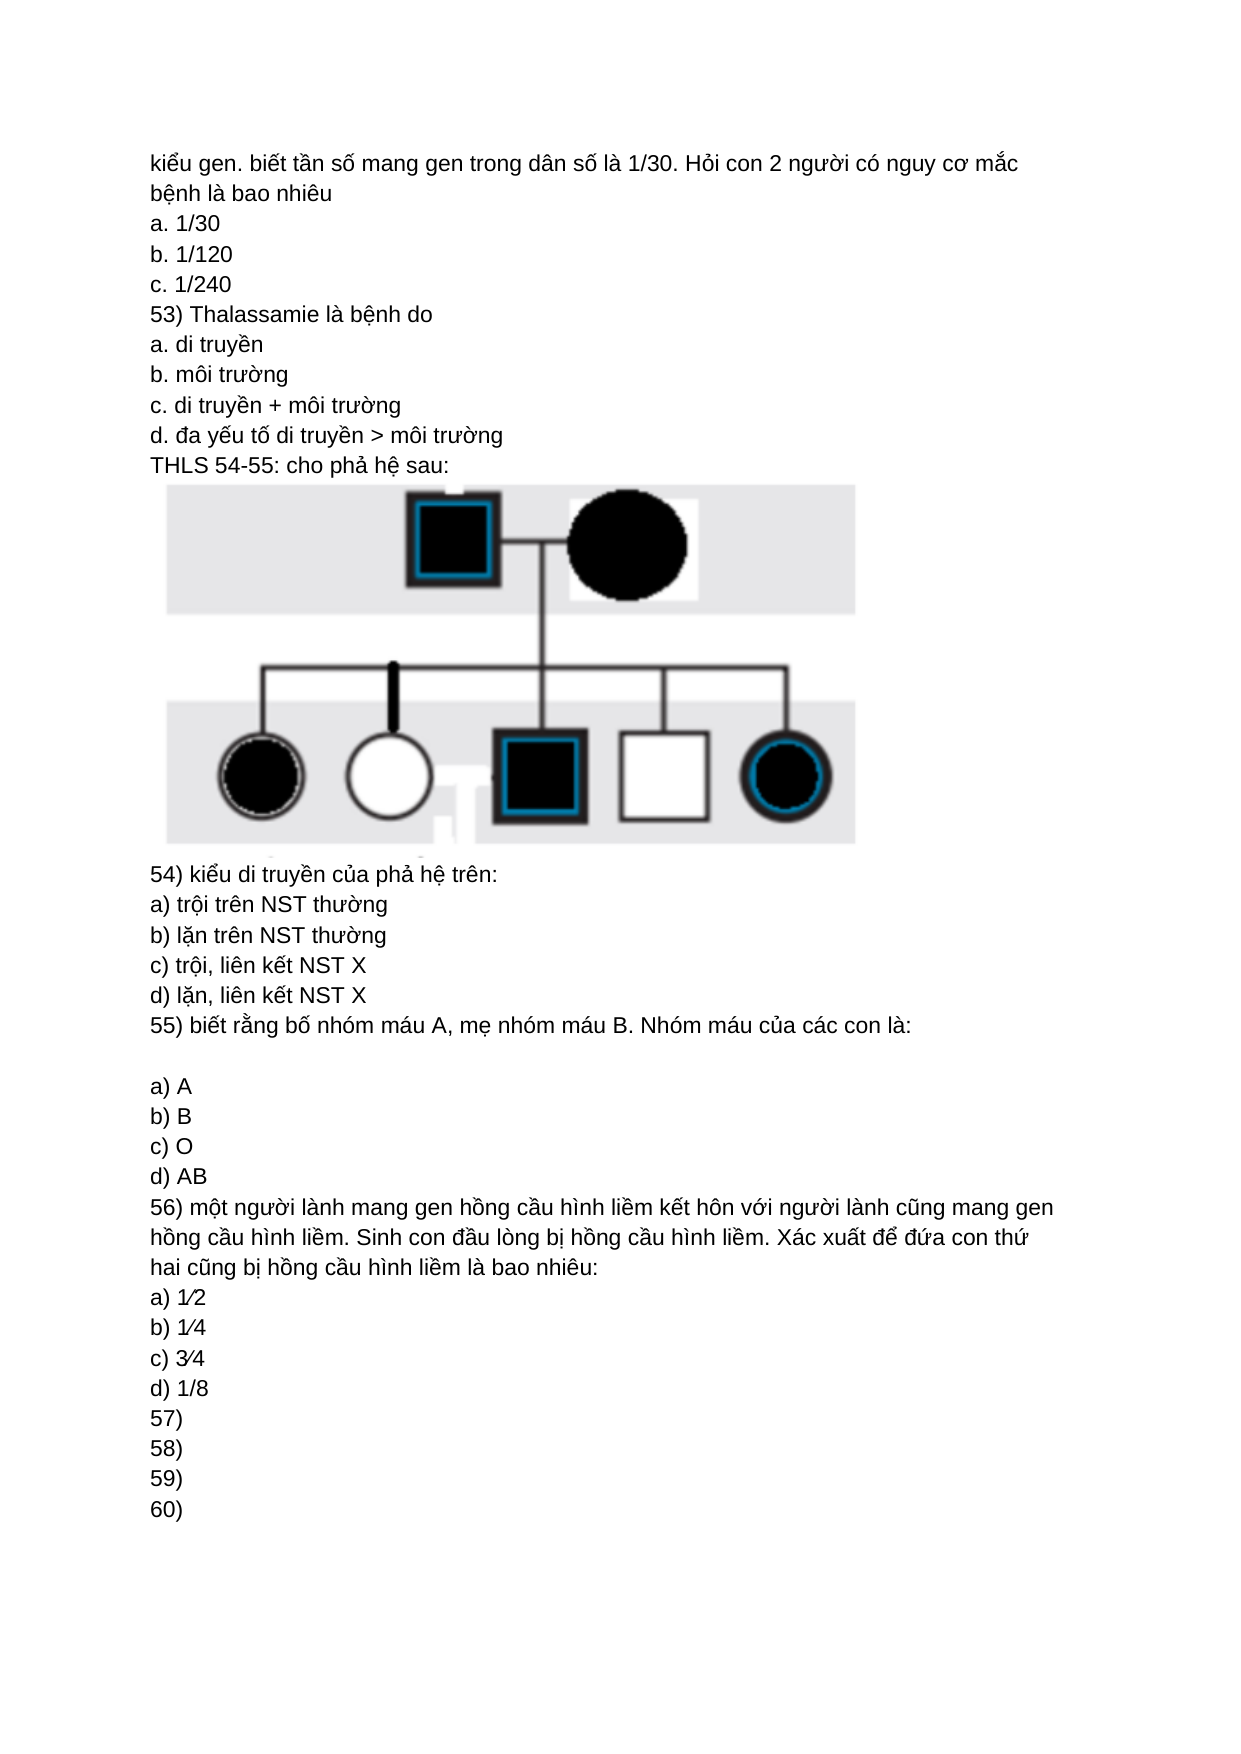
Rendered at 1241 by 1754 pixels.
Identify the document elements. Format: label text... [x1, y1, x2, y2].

text kiểu gen. biết tần số mang gen trong dân số là 1/30. Hỏi con 2 người có nguy cơ mắc [150, 150, 1090, 176]
text THLS 54-55: cho phả hệ sau: [150, 452, 1090, 478]
picture [150, 482, 879, 858]
text a. di truyền [150, 331, 1090, 358]
text 60) [150, 1496, 1090, 1522]
text d) lặn, liên kết NST X [150, 982, 1090, 1008]
text 54) kiểu di truyền của phả hệ trên: [150, 861, 1090, 887]
text 56) một người lành mang gen hồng cầu hình liềm kết hôn với người lành cũng mang gen [150, 1193, 1090, 1220]
text a) A [150, 1073, 1090, 1099]
text b. môi trường [150, 361, 1090, 388]
text b) 1⁄4 [150, 1314, 1090, 1341]
text b. 1/120 [150, 241, 1090, 267]
text a) trội trên NST thường [150, 891, 1090, 918]
text 55) biết rằng bố nhóm máu A, mẹ nhóm máu B. Nhóm máu của các con là: [150, 1012, 1090, 1038]
text d. đa yếu tố di truyền > môi trường [150, 422, 1090, 448]
text b) lặn trên NST thường [150, 922, 1090, 948]
text 58) [150, 1435, 1090, 1461]
text bệnh là bao nhiêu [150, 180, 1090, 207]
text c. 1/240 [150, 271, 1090, 297]
text 57) [150, 1405, 1090, 1431]
text 59) [150, 1465, 1090, 1492]
text a. 1/30 [150, 210, 1090, 237]
text hồng cầu hình liềm. Sinh con đầu lòng bị hồng cầu hình liềm. Xác xuất để đứa con thứ [150, 1224, 1090, 1250]
text 53) Thalassamie là bệnh do [150, 301, 1090, 327]
text b) B [150, 1103, 1090, 1129]
text c) trội, liên kết NST X [150, 952, 1090, 978]
text c) 3⁄4 [150, 1344, 1090, 1371]
text c) O [150, 1133, 1090, 1159]
text hai cũng bị hồng cầu hình liềm là bao nhiêu: [150, 1254, 1090, 1280]
text a) 1⁄2 [150, 1284, 1090, 1310]
text c. di truyền + môi trường [150, 392, 1090, 418]
text d) AB [150, 1163, 1090, 1189]
text d) 1/8 [150, 1375, 1090, 1401]
